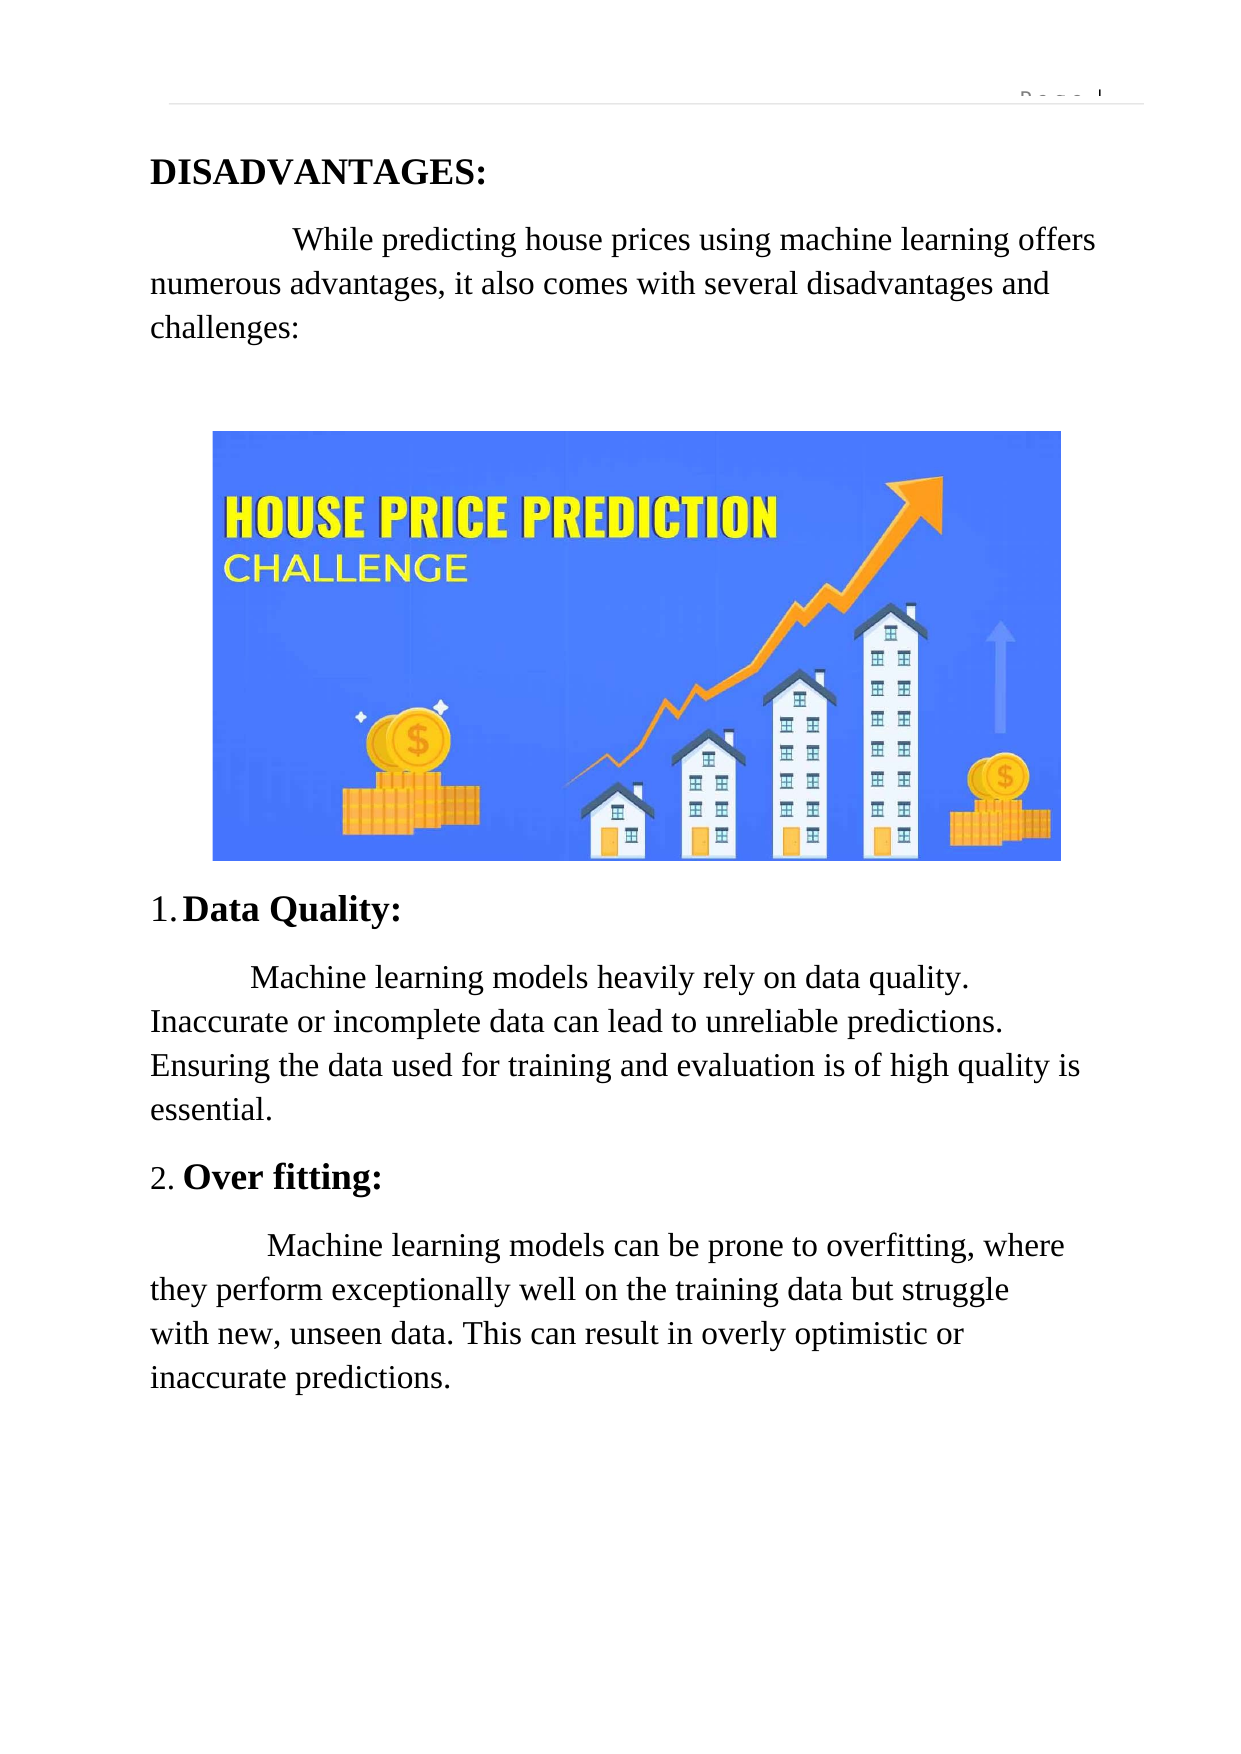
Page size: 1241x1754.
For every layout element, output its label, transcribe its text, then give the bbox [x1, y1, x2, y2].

text While predicting house prices using machine learning offers numerous advantages, it also comes with several disadvantages and challenges: [150, 219, 1130, 346]
subtitle Over fitting: [150, 1154, 1130, 1198]
picture [212, 431, 1061, 861]
subtitle DISADVANTAGES: [150, 149, 1130, 192]
text Machine learning models can be prone to overfitting, where they perform exceptionally well on the training data but struggle with new, unseen data. This can result in overly optimistic or inaccurate predictions. [150, 1225, 1077, 1395]
text Machine learning models heavily rely on data quality. Inaccurate or incomplete data can lead to unreliable predictions. Ensuring the data used for training and evaluation is of high quality is essential. [150, 957, 1084, 1128]
